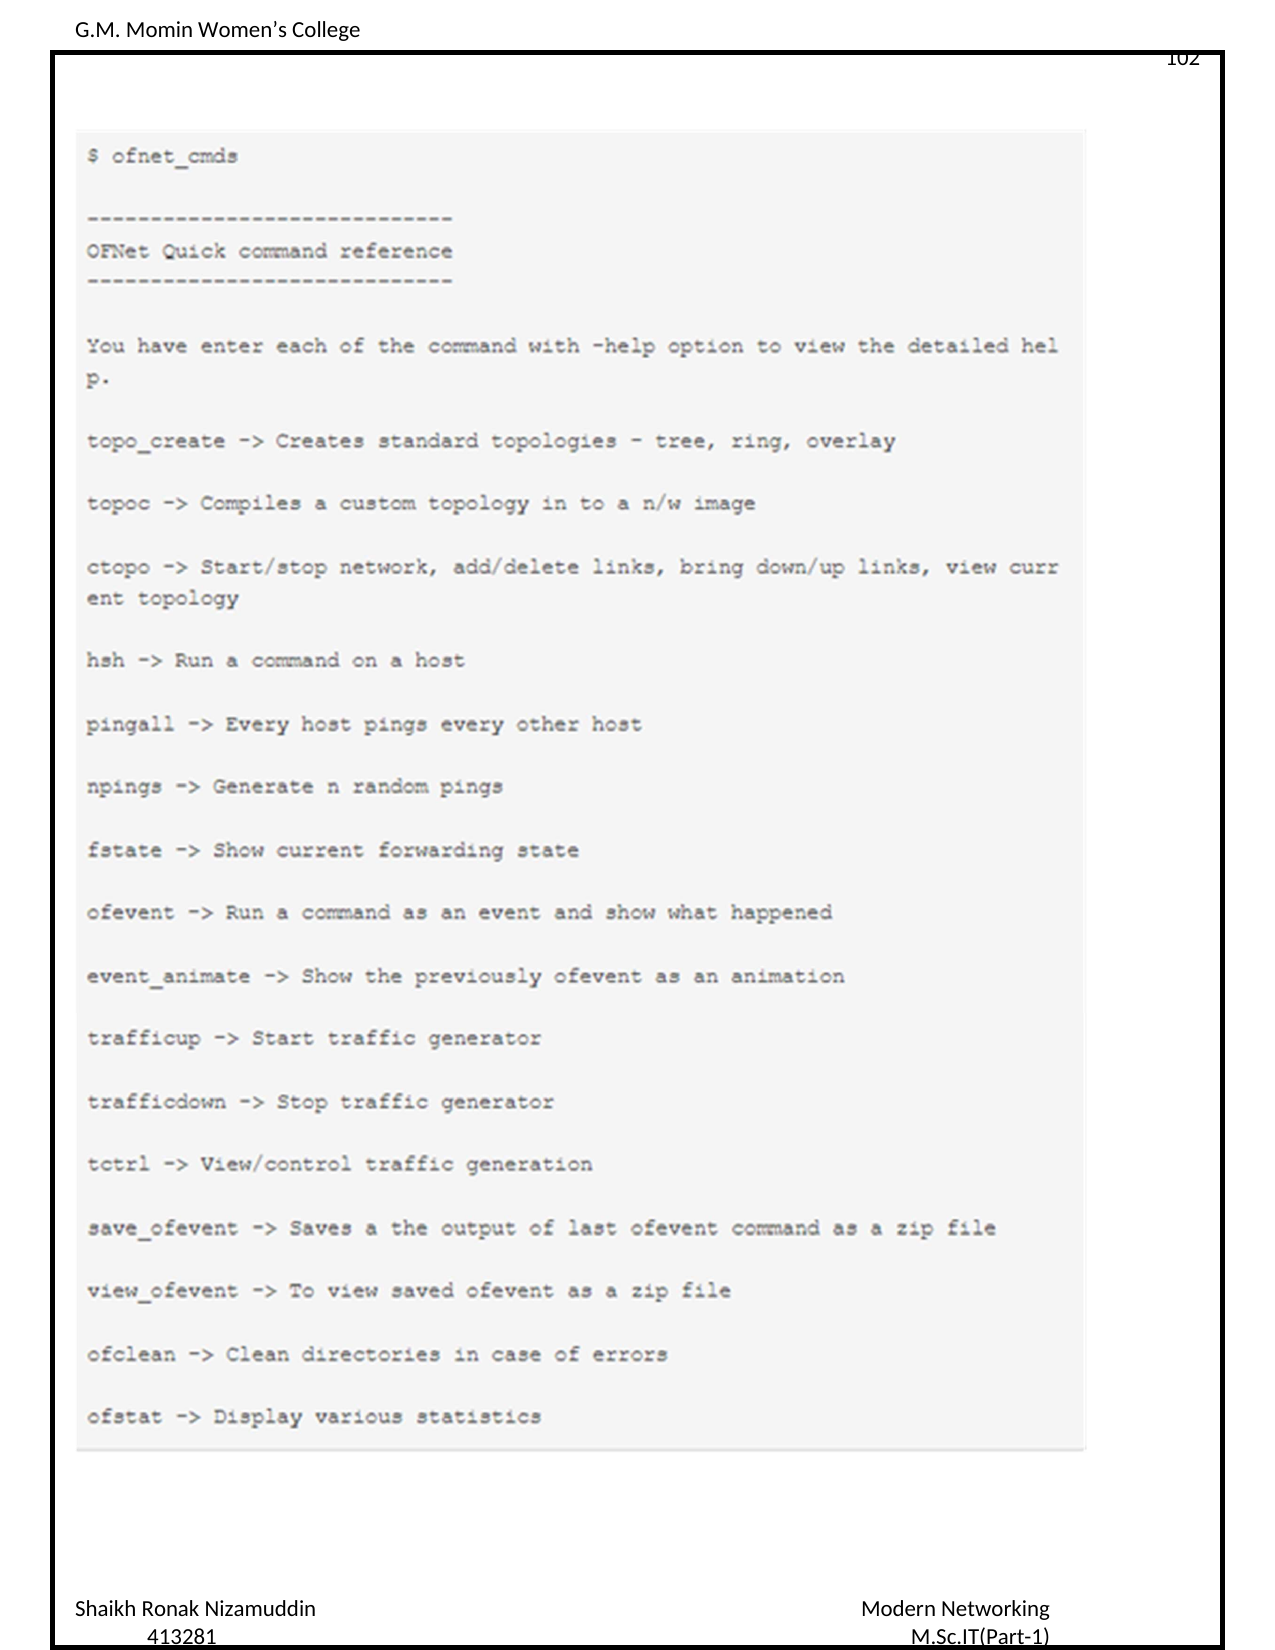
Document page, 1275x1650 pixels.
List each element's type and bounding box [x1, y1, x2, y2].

picture [75, 128, 1088, 1456]
